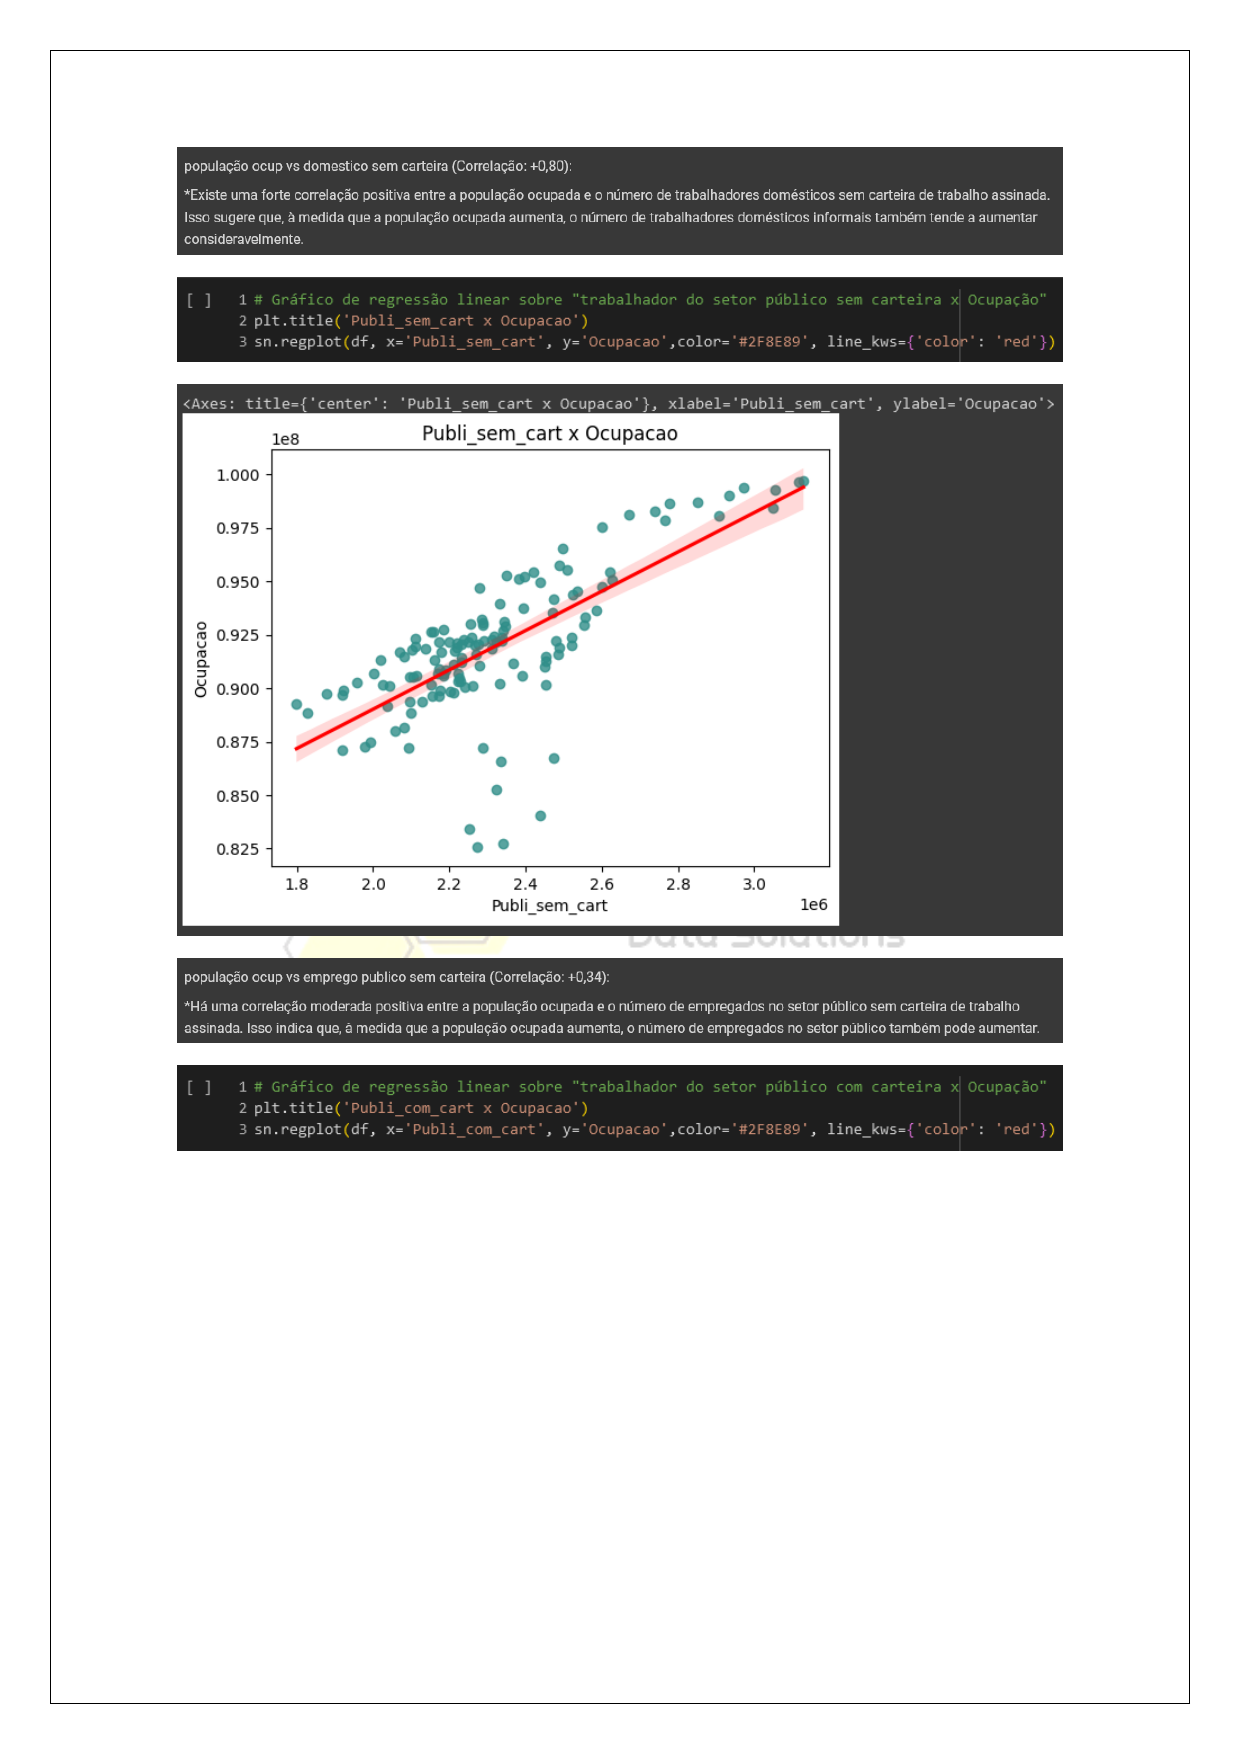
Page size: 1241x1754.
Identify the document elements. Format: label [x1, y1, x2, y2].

picture [177, 1065, 1063, 1151]
picture [177, 277, 1063, 362]
picture [177, 147, 1063, 255]
picture [177, 384, 1063, 936]
picture [177, 958, 1063, 1043]
